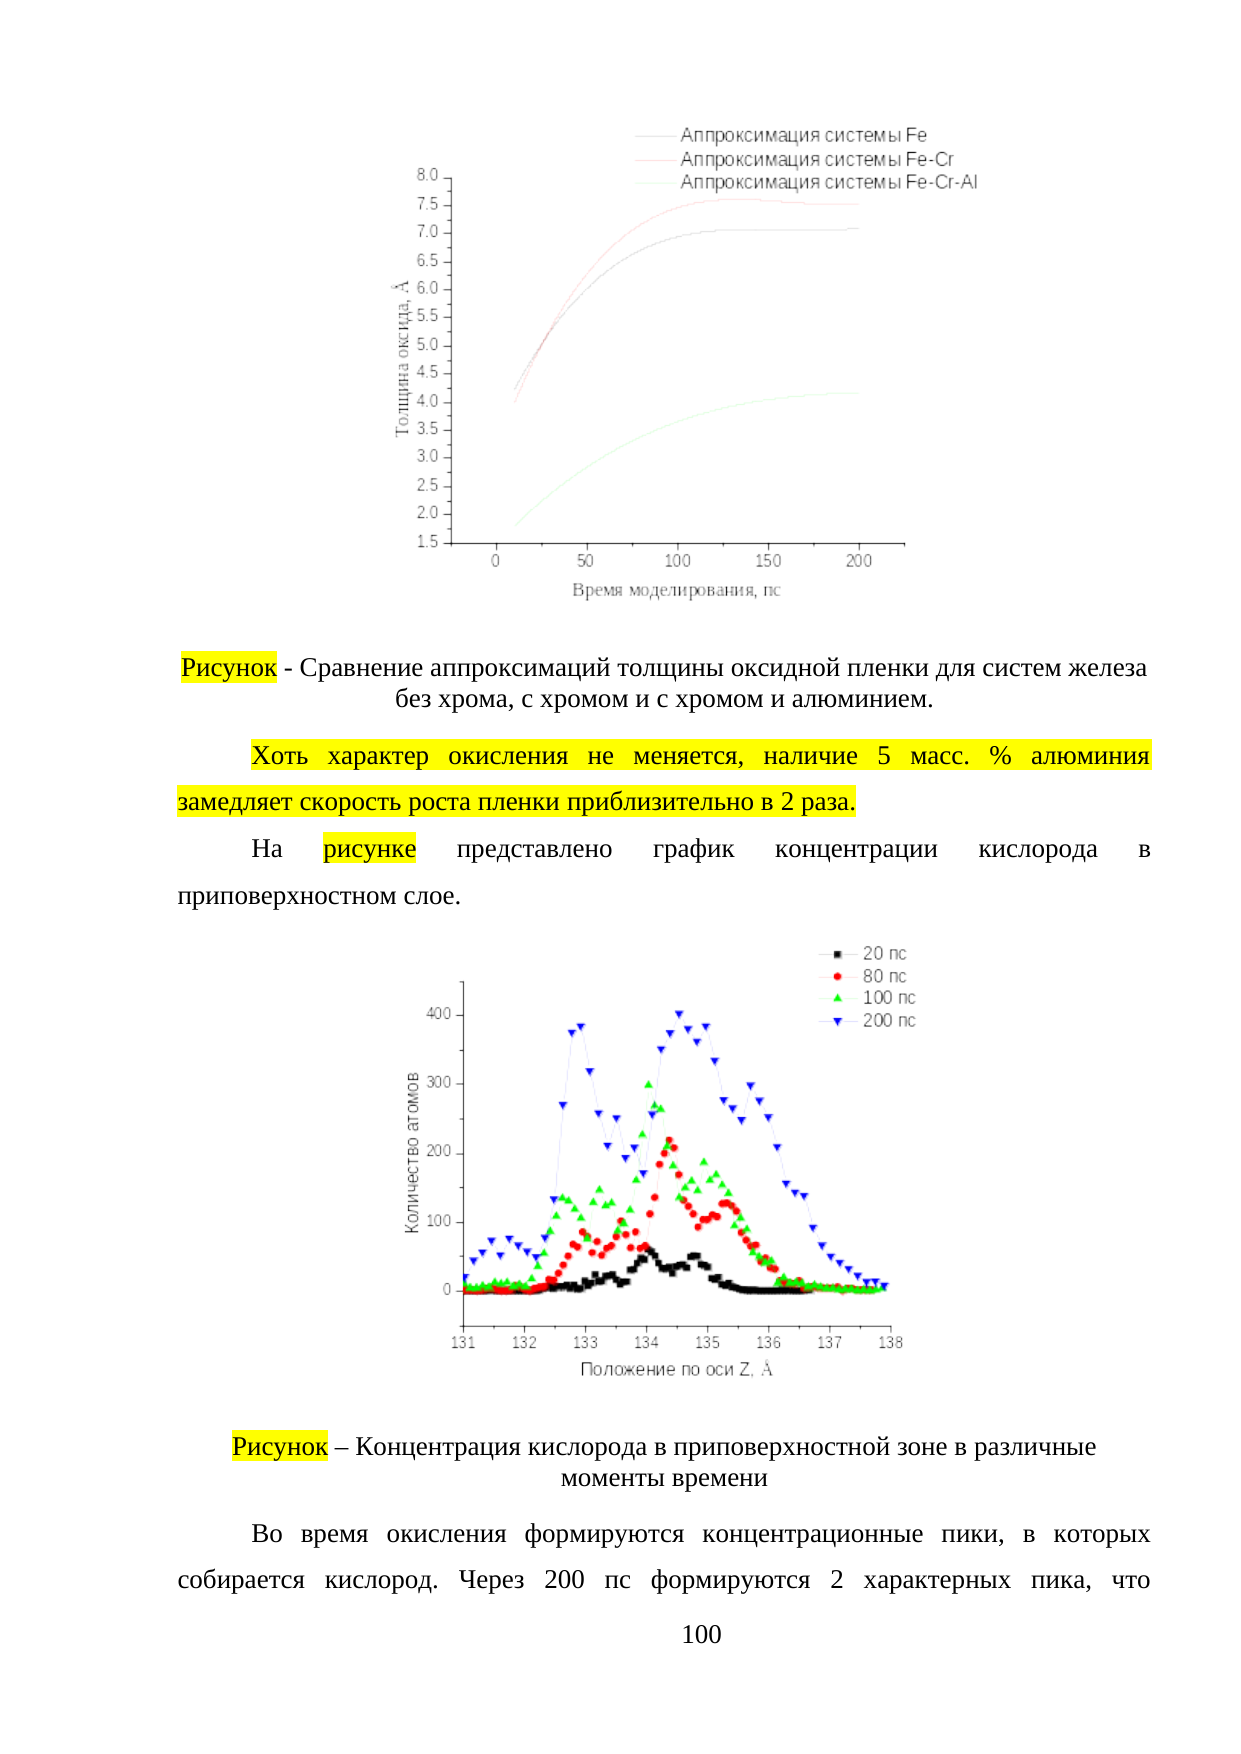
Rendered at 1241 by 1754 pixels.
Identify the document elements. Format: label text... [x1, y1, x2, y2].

text Рисунок – Концентрация кислорода в приповерхностной зоне в различные моменты времени [177, 1429, 1152, 1492]
text На рисунке представлено график концентрации кислорода в приповерхностном слое. [177, 832, 1152, 910]
text Рисунок - Сравнение аппроксимаций толщины оксидной пленки для систем железа без хрома, с хромом и с хромом и алюминием. [177, 651, 1152, 714]
text Хоть характер окисления не меняется, наличие 5 масс. % алюминия замедляет скорость роста пленки приблизительно в 2 раза. [177, 739, 1152, 817]
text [177, 1517, 1152, 1595]
